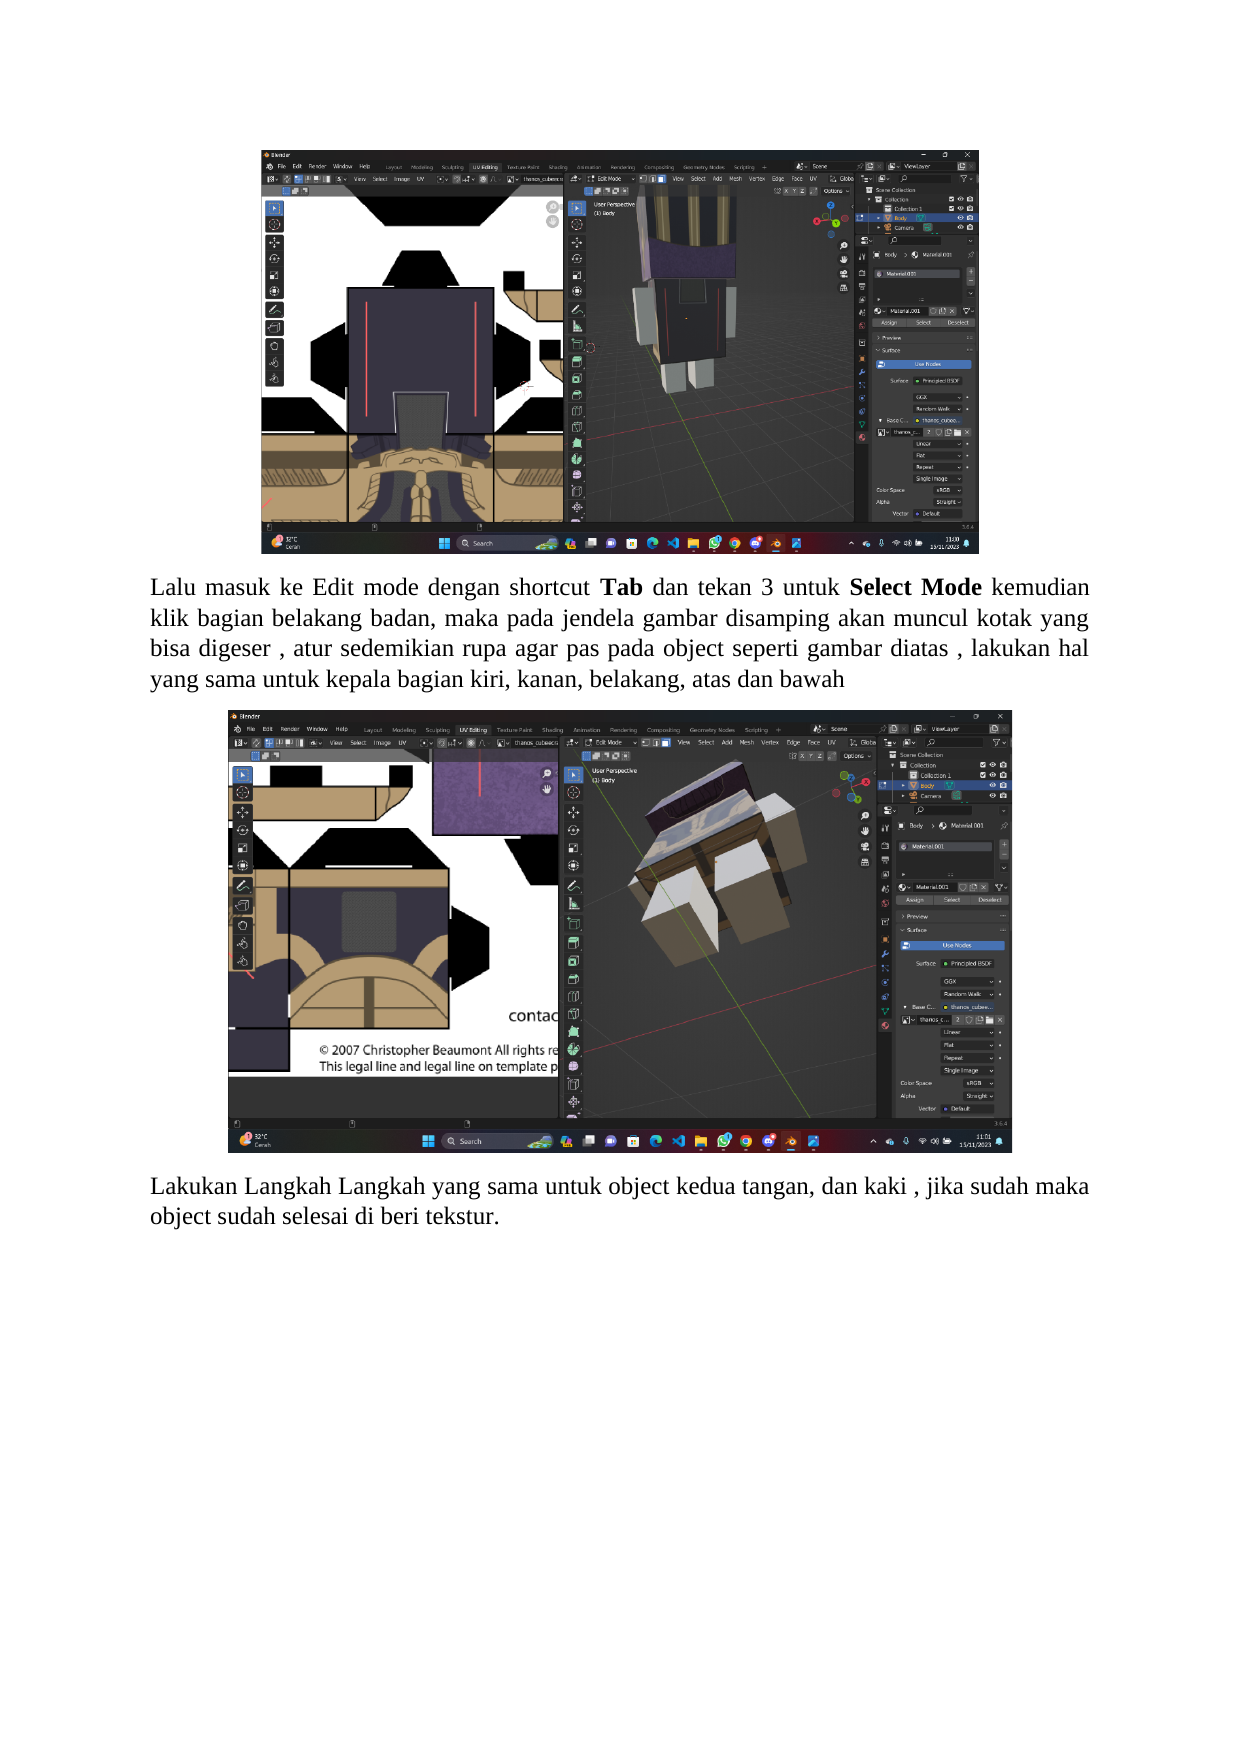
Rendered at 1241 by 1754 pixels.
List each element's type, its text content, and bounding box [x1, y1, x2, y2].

text Lakukan Langkah Langkah yang sama untuk object kedua tangan, dan kaki , jika sudah maka object sudah selesai di beri tekstur. [150, 1171, 1090, 1230]
text Lalu masuk ke Edit mode dengan shortcut Tab dan tekan 3 untuk Select Mode kemudian klik bagian belakang badan, maka pada jendela gambar disamping akan muncul kotak yang bisa digeser , atur sedemikian rupa agar pas pada object seperti gambar diatas , lakukan hal yang sama untuk kepala bagian kiri, kanan, belakang, atas dan bawah [150, 572, 1090, 692]
picture [228, 710, 1013, 1153]
picture [261, 150, 979, 554]
